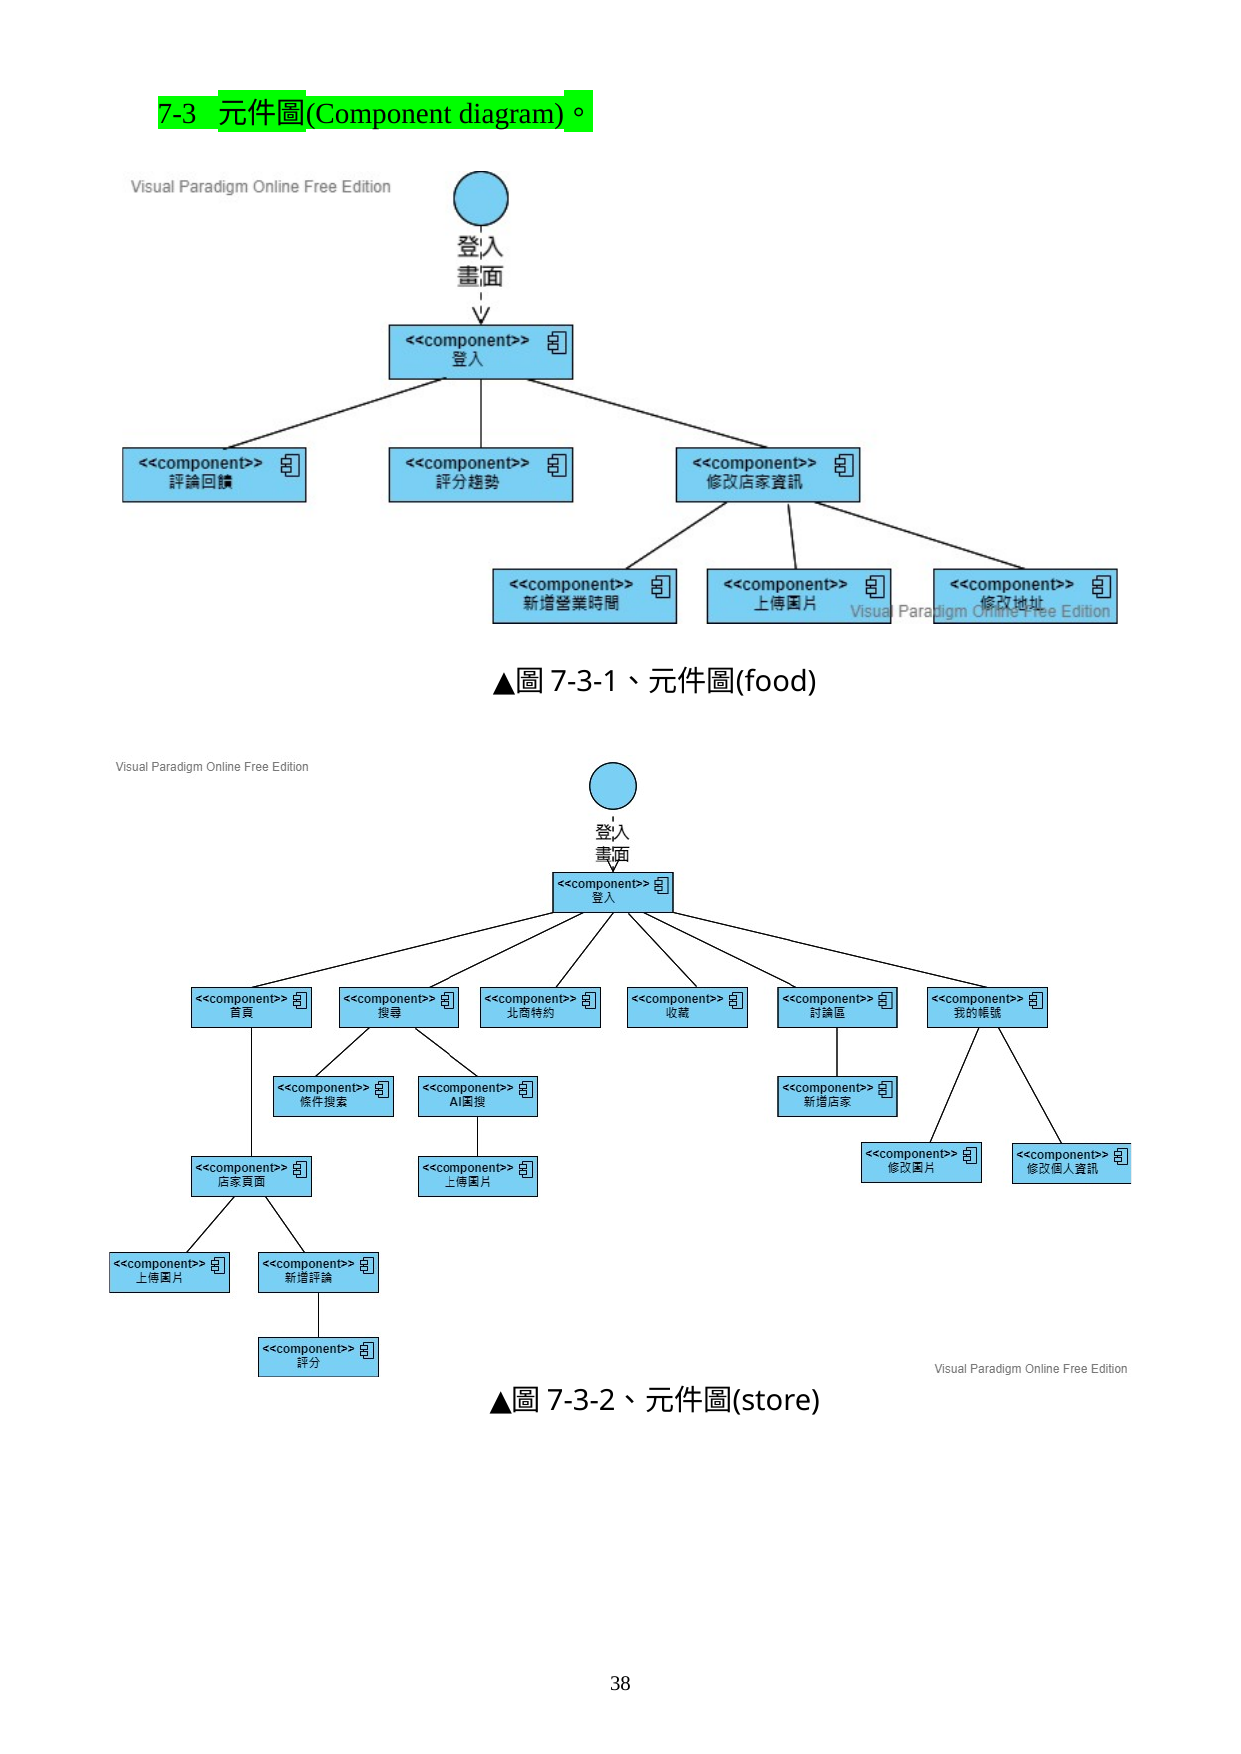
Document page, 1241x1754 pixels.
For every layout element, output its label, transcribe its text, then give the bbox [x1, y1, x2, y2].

list ▲圖7-3-1、元件圖(food) [114, 657, 1152, 700]
picture [122, 171, 1118, 624]
list 7-3 元件圖(Component diagram)。 [114, 89, 1152, 132]
picture [109, 755, 1132, 1377]
